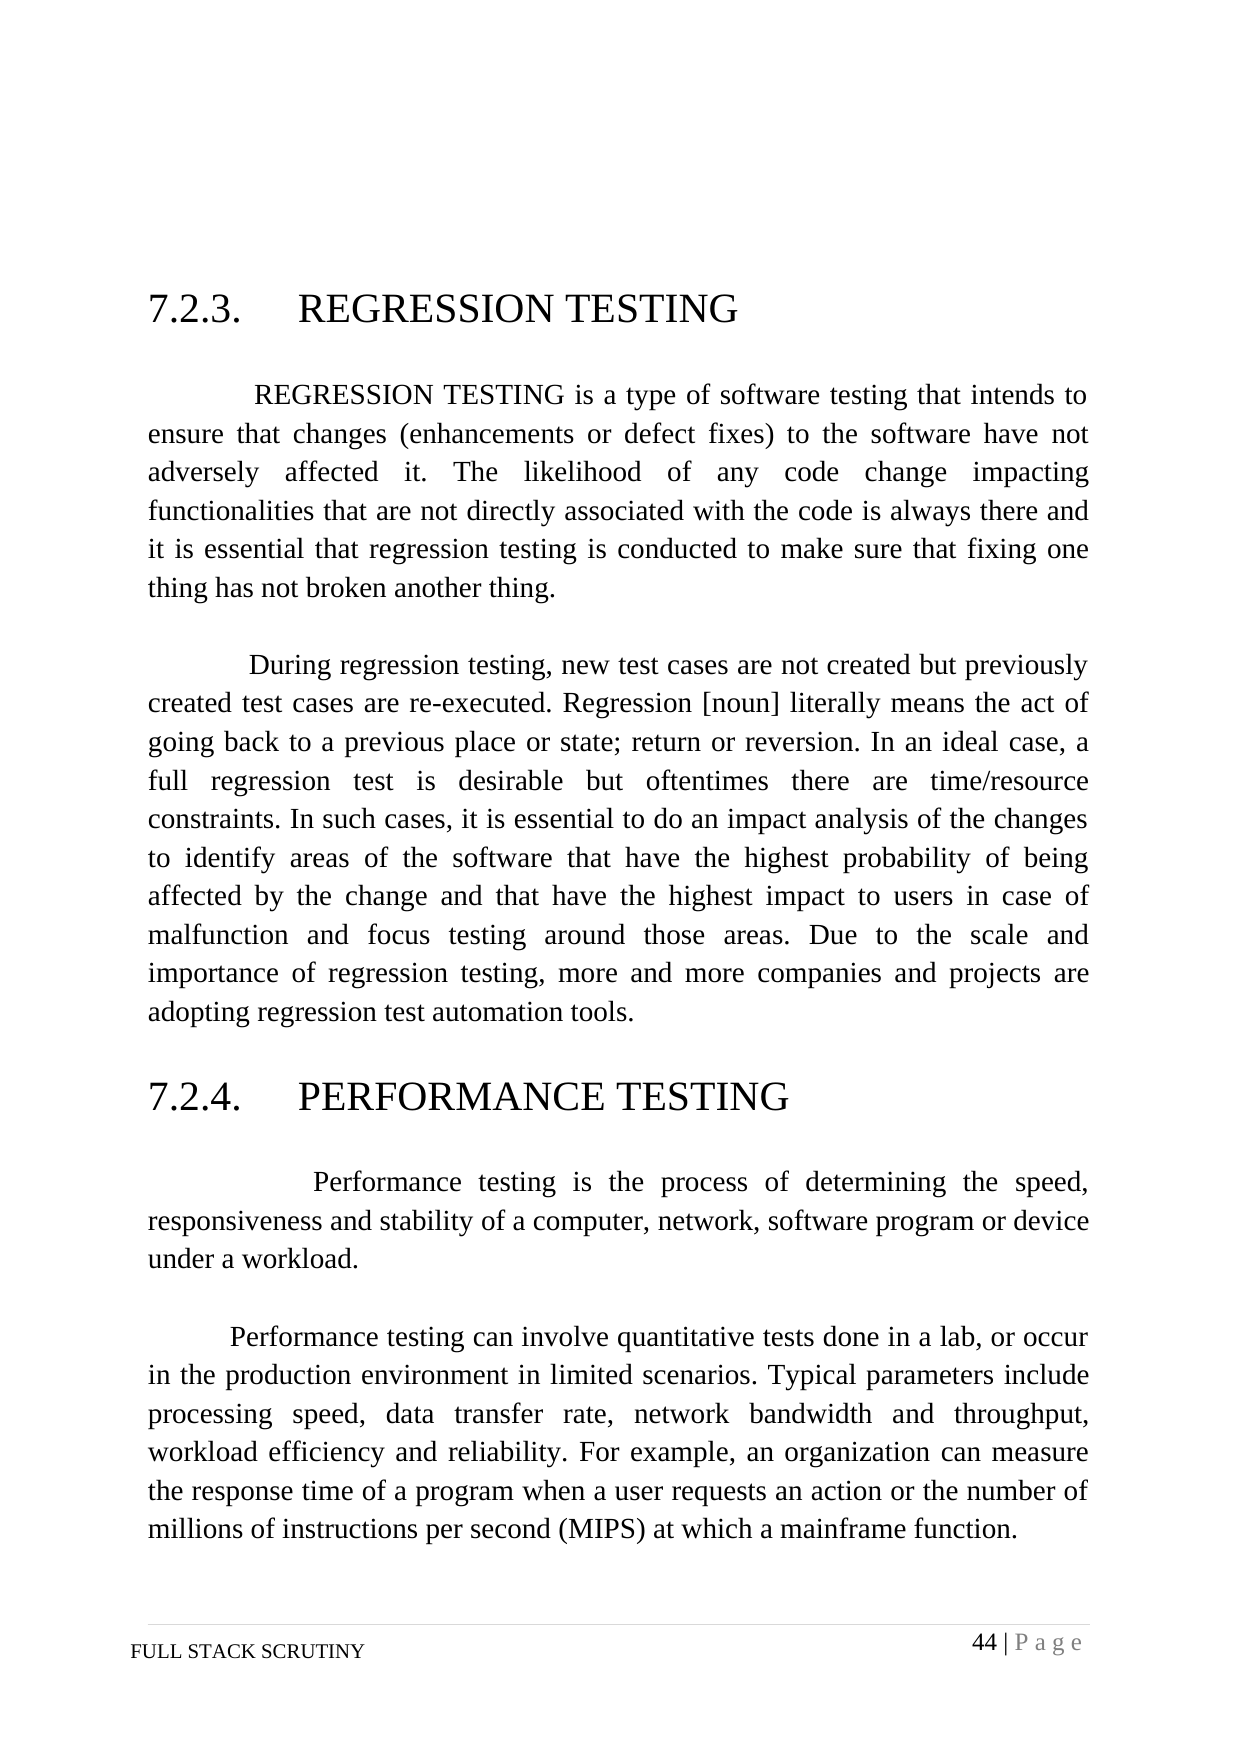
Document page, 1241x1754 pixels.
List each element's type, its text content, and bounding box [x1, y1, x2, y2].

text During regression testing, new test cases are not created but previously created test cases are re-executed. Regression [noun] literally means the act of going back to a previous place or state; return or reversion. In an ideal case, a full regression test is desirable but oftentimes there are time/resource constraints. In such cases, it is essential to do an impact analysis of the changes to identify areas of the software that have the highest probability of being affected by the change and that have the highest impact to users in case of malfunction and focus testing around those areas. Due to the scale and importance of regression testing, more and more companies and projects are adopting regression test automation tools. [148, 647, 1090, 1027]
text Performance testing is the process of determining the speed, responsiveness and stability of a computer, network, software program or device under a workload. [148, 1164, 1090, 1275]
text 7.2.3. REGRESSION TESTING [148, 283, 1090, 331]
text 7.2.4. PERFORMANCE TESTING [148, 1071, 1090, 1119]
text Performance testing can involve quantitative tests done in a lab, or occur in the production environment in limited scenarios. Typical parameters include processing speed, data transfer rate, network bandwidth and throughput, workload efficiency and reliability. For example, an organization can measure the response time of a program when a user requests an action or the number of millions of instructions per second (MIPS) at which a mainframe function. [148, 1280, 1090, 1545]
text REGRESSION TESTING is a type of software testing that intends to ensure that changes (enhancements or defect fixes) to the software have not adversely affected it. The likelihood of any code change impacting functionalities that are not directly associated with the code is always there and it is essential that regression testing is conducted to make sure that fixing one thing has not broken another thing. [148, 377, 1090, 603]
